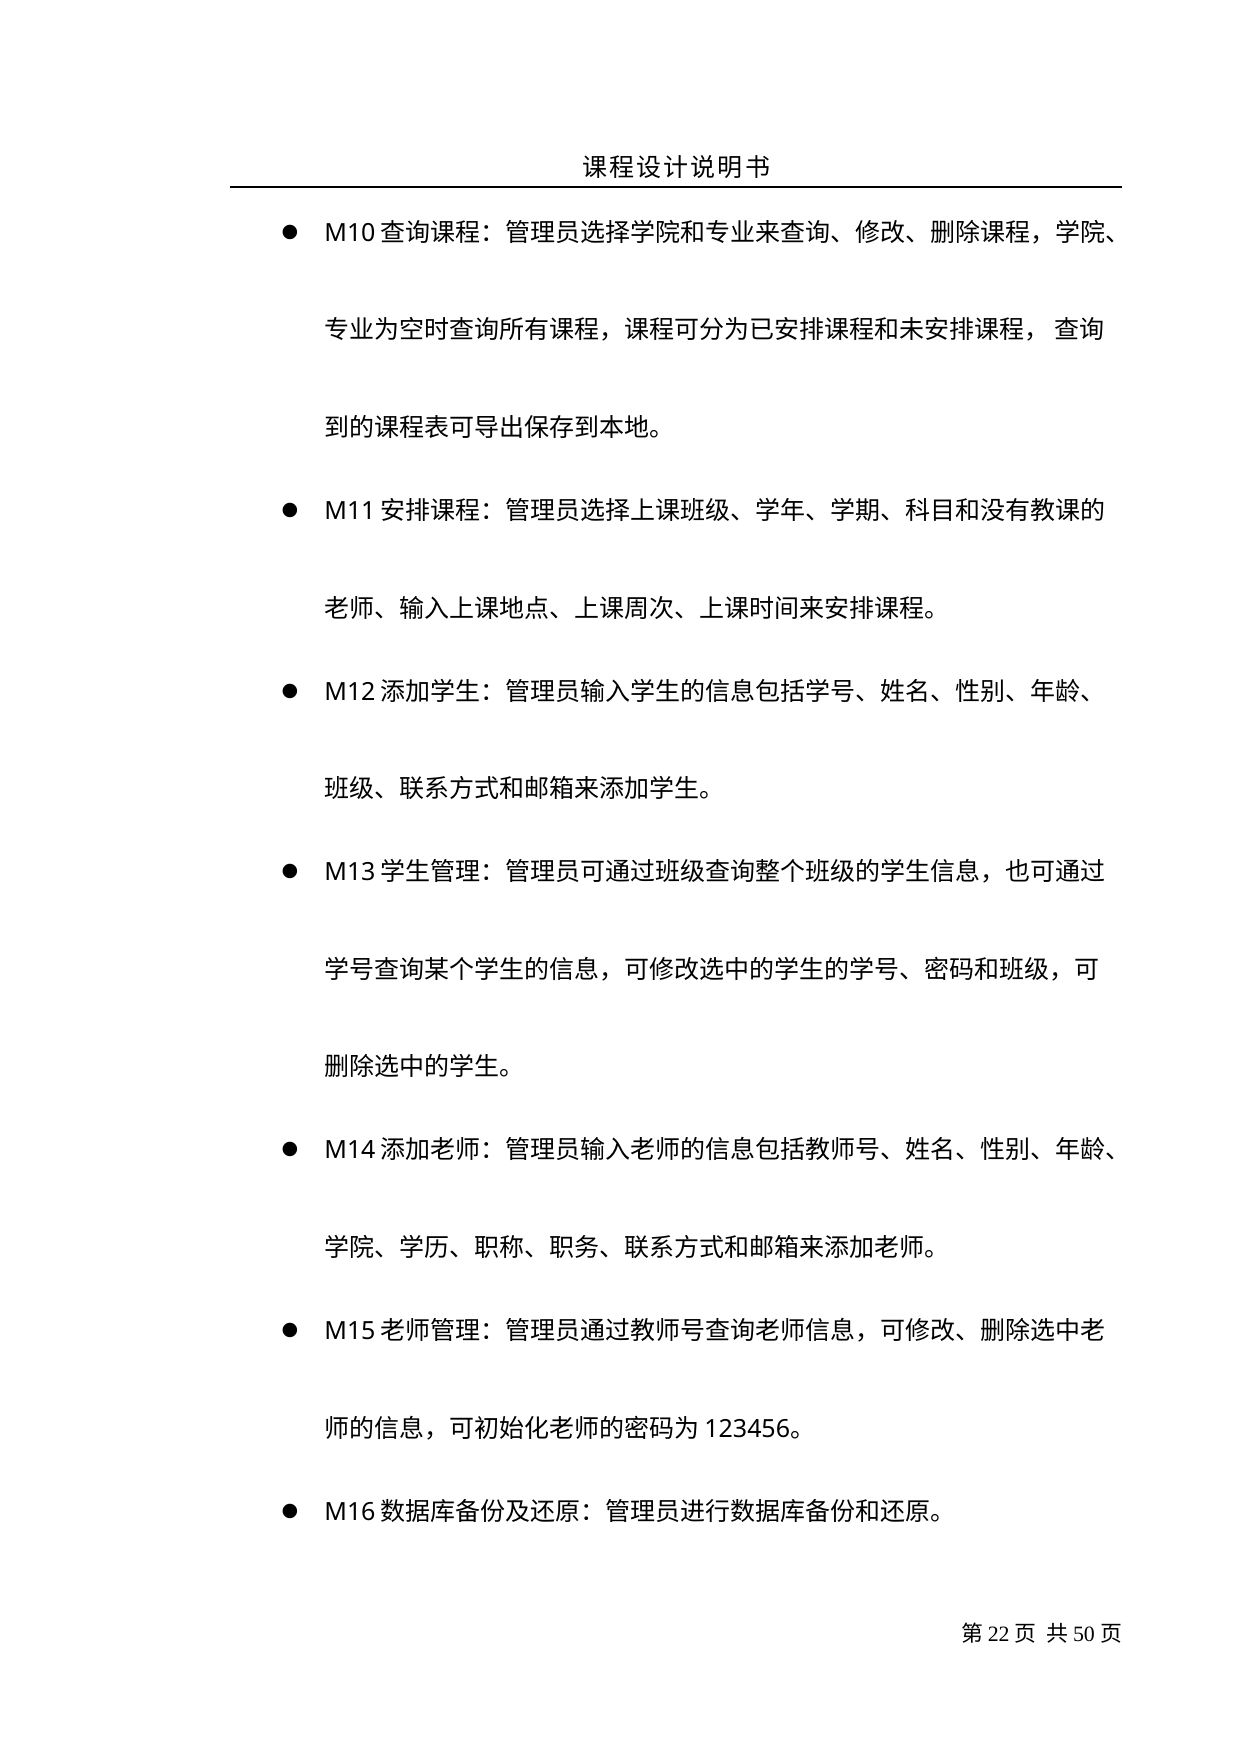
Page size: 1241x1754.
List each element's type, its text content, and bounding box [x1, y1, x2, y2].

list M14添加老师：管理员输入老师的信息包括教师号、姓名、性别、年龄、学院、学历、职称、职务、联系方式和邮箱来添加老师。 [280, 1116, 1122, 1278]
list M13学生管理：管理员可通过班级查询整个班级的学生信息，也可通过学号查询某个学生的信息，可修改选中的学生的学号、密码和班级，可删除选中的学生。 [280, 837, 1122, 1097]
list M11安排课程：管理员选择上课班级、学年、学期、科目和没有教课的老师、输入上课地点、上课周次、上课时间来安排课程。 [280, 476, 1122, 639]
list M12添加学生：管理员输入学生的信息包括学号、姓名、性别、年龄、班级、联系方式和邮箱来添加学生。 [280, 657, 1122, 819]
list M16数据库备份及还原：管理员进行数据库备份和还原。 [280, 1477, 1122, 1542]
list M10查询课程：管理员选择学院和专业来查询、修改、删除课程，学院、专业为空时查询所有课程，课程可分为已安排课程和未安排课程， 查询到的课程表可导出保存到本地。 [280, 198, 1122, 458]
list M15老师管理：管理员通过教师号查询老师信息，可修改、删除选中老师的信息，可初始化老师的密码为123456。 [280, 1296, 1122, 1459]
